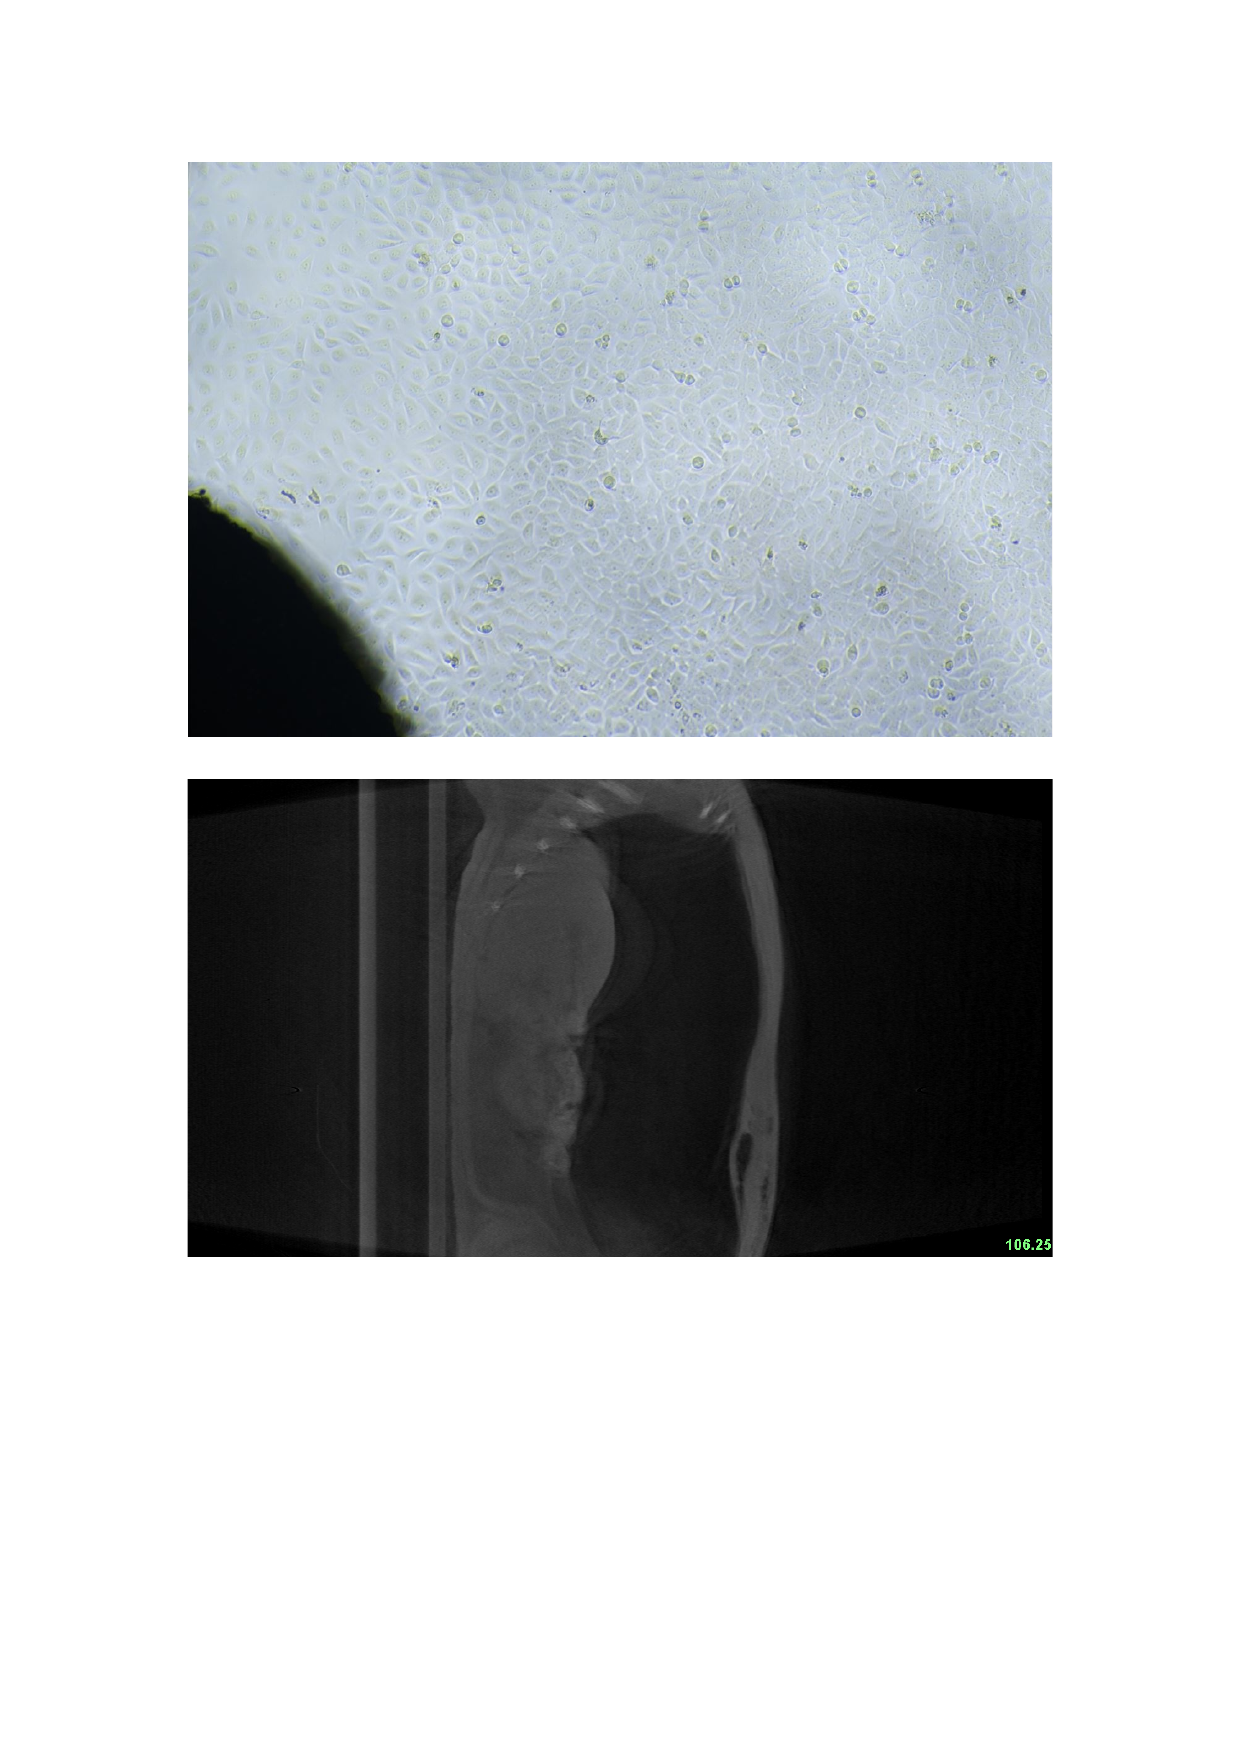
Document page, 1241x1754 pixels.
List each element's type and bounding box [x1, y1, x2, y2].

picture [187, 779, 1053, 1257]
picture [187, 162, 1053, 737]
